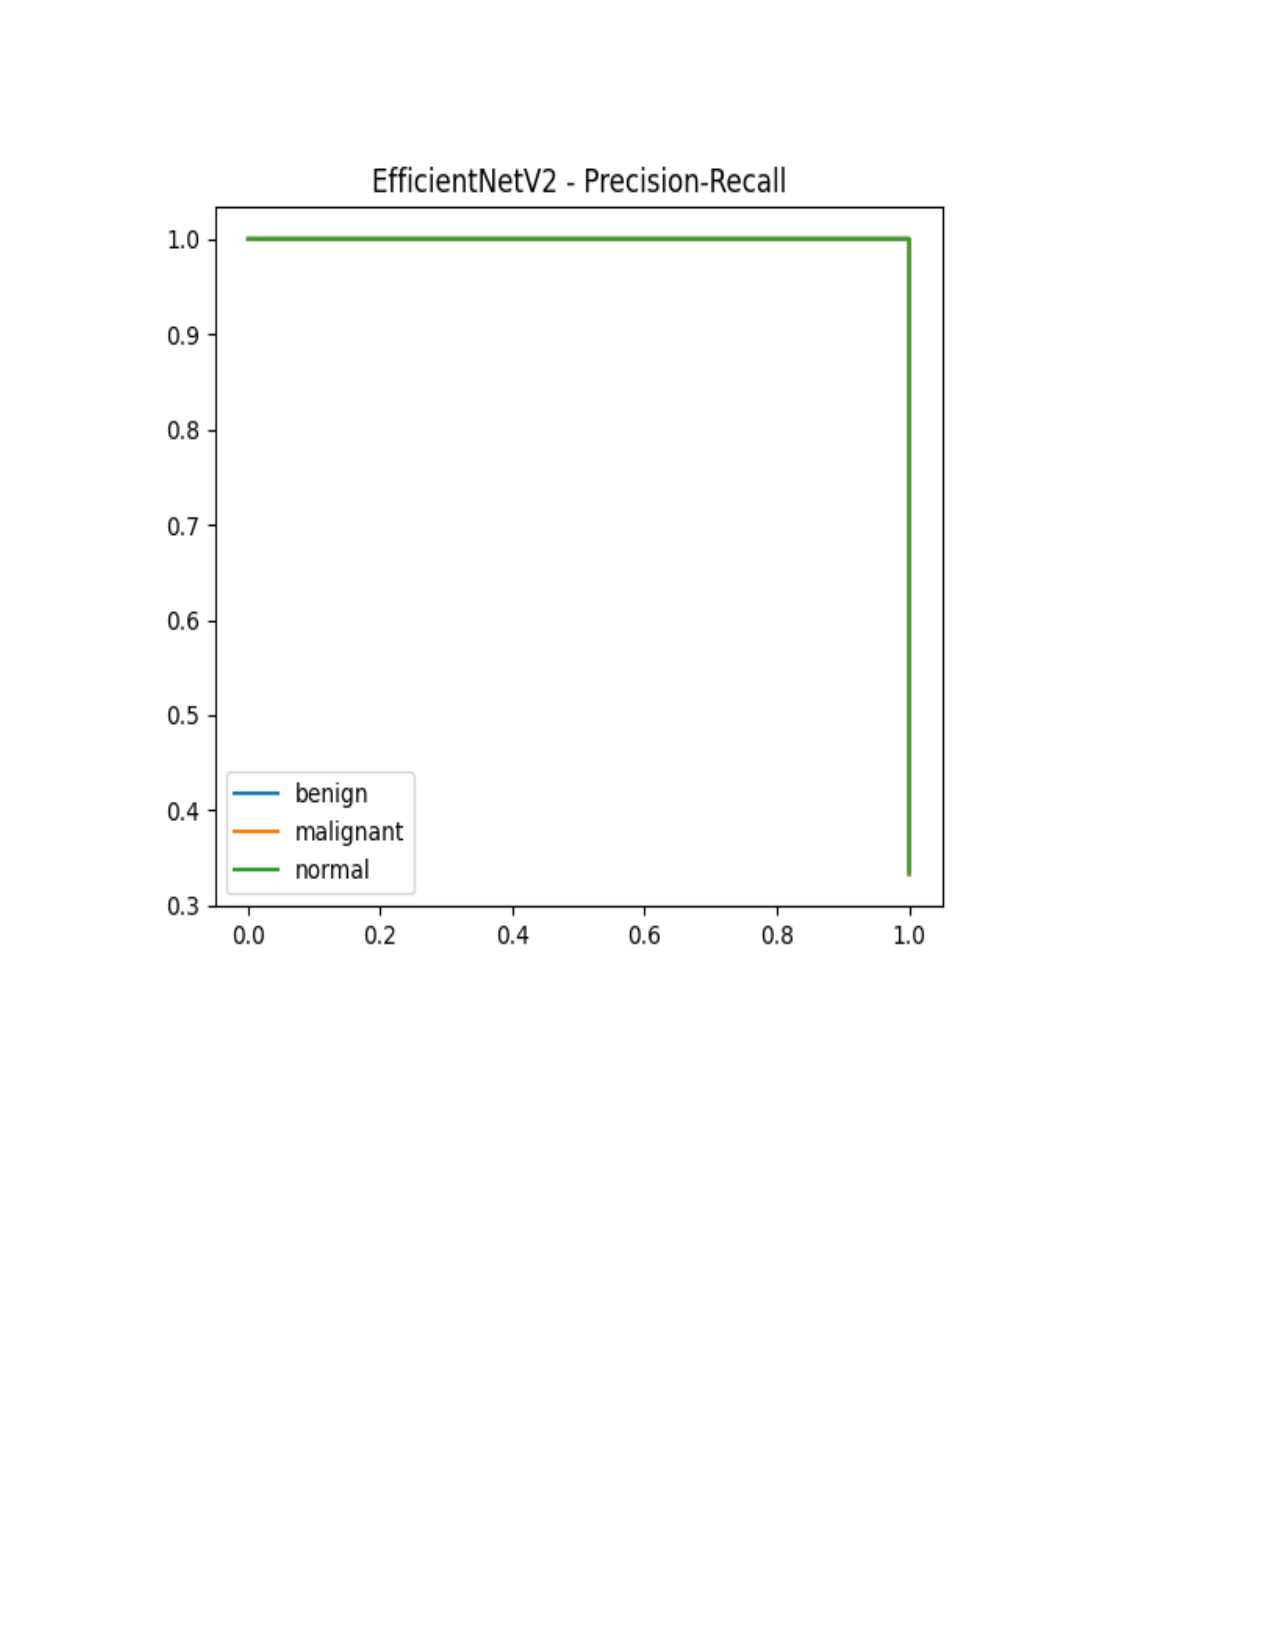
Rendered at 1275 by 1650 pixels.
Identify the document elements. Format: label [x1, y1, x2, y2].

picture [150, 150, 957, 968]
